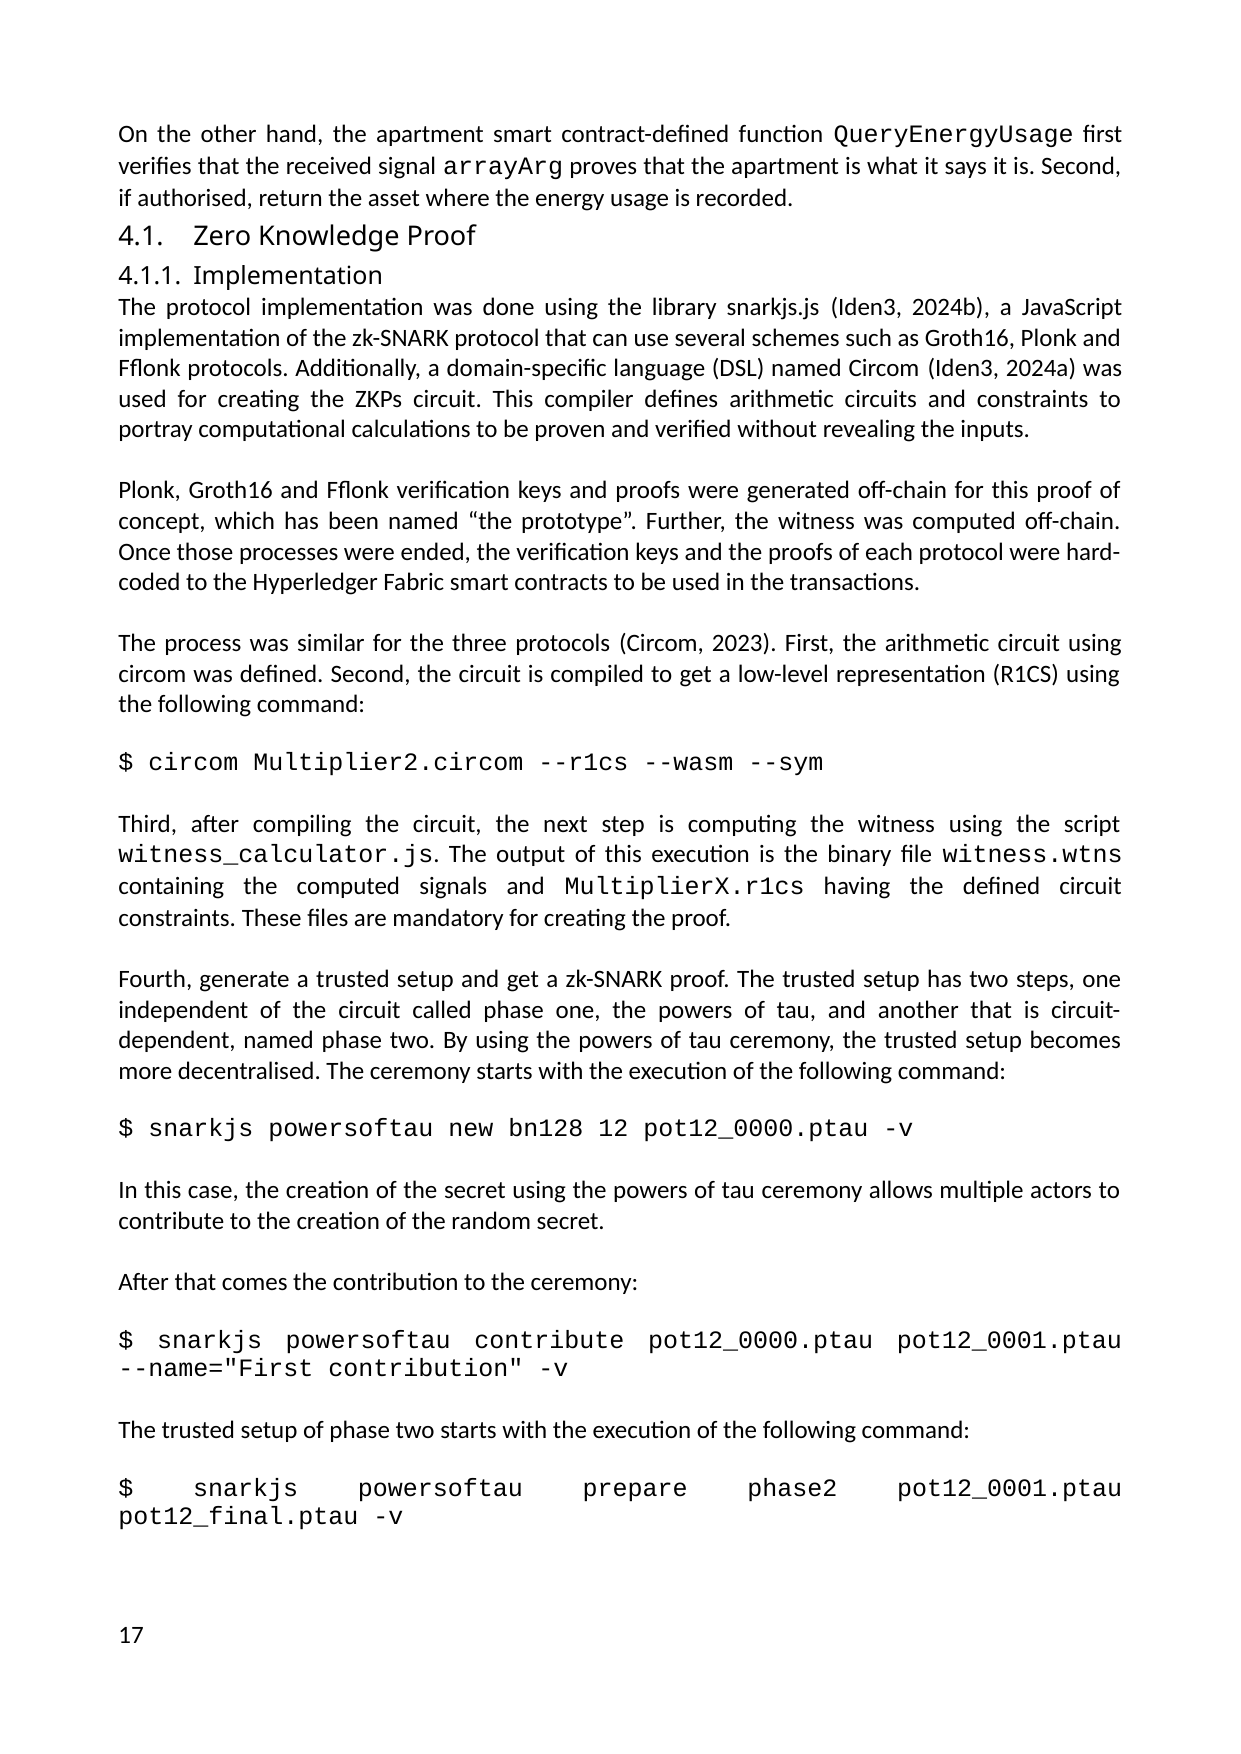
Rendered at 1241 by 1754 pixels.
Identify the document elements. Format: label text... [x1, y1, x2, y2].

text $ snarkjs powersoftau contribute pot12_0000.ptau pot12_0001.ptau --name="First contribution" -v [118, 1327, 1122, 1384]
text On the other hand, the apartment smart contract-defined function QueryEnergyUsage first verifies that the received signal arrayArg proves that the apartment is what it says it is. Second, if authorised, return the asset where the energy usage is recorded. [118, 118, 1122, 212]
text Fourth, generate a trusted setup and get a zk-SNARK proof. The trusted setup has two steps, one independent of the circuit called phase one, the powers of tau, and another that is circuit-dependent, named phase two. By using the powers of tau ceremony, the trusted setup becomes more decentralised. The ceremony starts with the execution of the following command: [118, 963, 1122, 1085]
text $ circom Multiplier2.circom --r1cs --wasm --sym [118, 749, 1122, 778]
text In this case, the creation of the secret using the powers of tau ceremony allows multiple actors to contribute to the creation of the random secret. [118, 1175, 1122, 1236]
text The process was similar for the three protocols (Circom, 2023). First, the arithmetic circuit using circom was defined. Second, the circuit is compiled to get a low-level representation (R1CS) using the following command: [118, 627, 1122, 719]
text $ snarkjs powersoftau prepare phase2 pot12_0001.ptau pot12_final.ptau -v [118, 1476, 1122, 1532]
text Plonk, Groth16 and Fflonk verification keys and proofs were generated off-chain for this proof of concept, which has been named “the prototype”. Further, the witness was computed off-chain. Once those processes were ended, the verification keys and the proofs of each protocol were hard-coded to the Hyperledger Fabric smart contracts to be used in the transactions. [118, 474, 1122, 597]
text $ snarkjs powersoftau new bn128 12 pot12_0000.ptau -v [118, 1116, 1122, 1144]
subtitle Zero Knowledge Proof [118, 216, 1122, 253]
subtitle Implementation [118, 257, 1122, 291]
text After that comes the contribution to the ceremony: [118, 1266, 1122, 1297]
text Third, after compiling the circuit, the next step is computing the witness using the script witness_calculator.js. The output of this execution is the binary file witness.wtns containing the computed signals and MultiplierX.r1cs having the defined circuit constraints. These files are mandatory for creating the proof. [118, 808, 1122, 933]
text The protocol implementation was done using the library snarkjs.js (Iden3, 2024b), a JavaScript implementation of the zk-SNARK protocol that can use several schemes such as Groth16, Plonk and Fflonk protocols. Additionally, a domain-specific language (DSL) named Circom (Iden3, 2024a) was used for creating the ZKPs circuit. This compiler defines arithmetic circuits and constraints to portray computational calculations to be proven and verified without revealing the inputs. [118, 291, 1122, 444]
text The trusted setup of phase two starts with the execution of the following command: [118, 1414, 1122, 1445]
